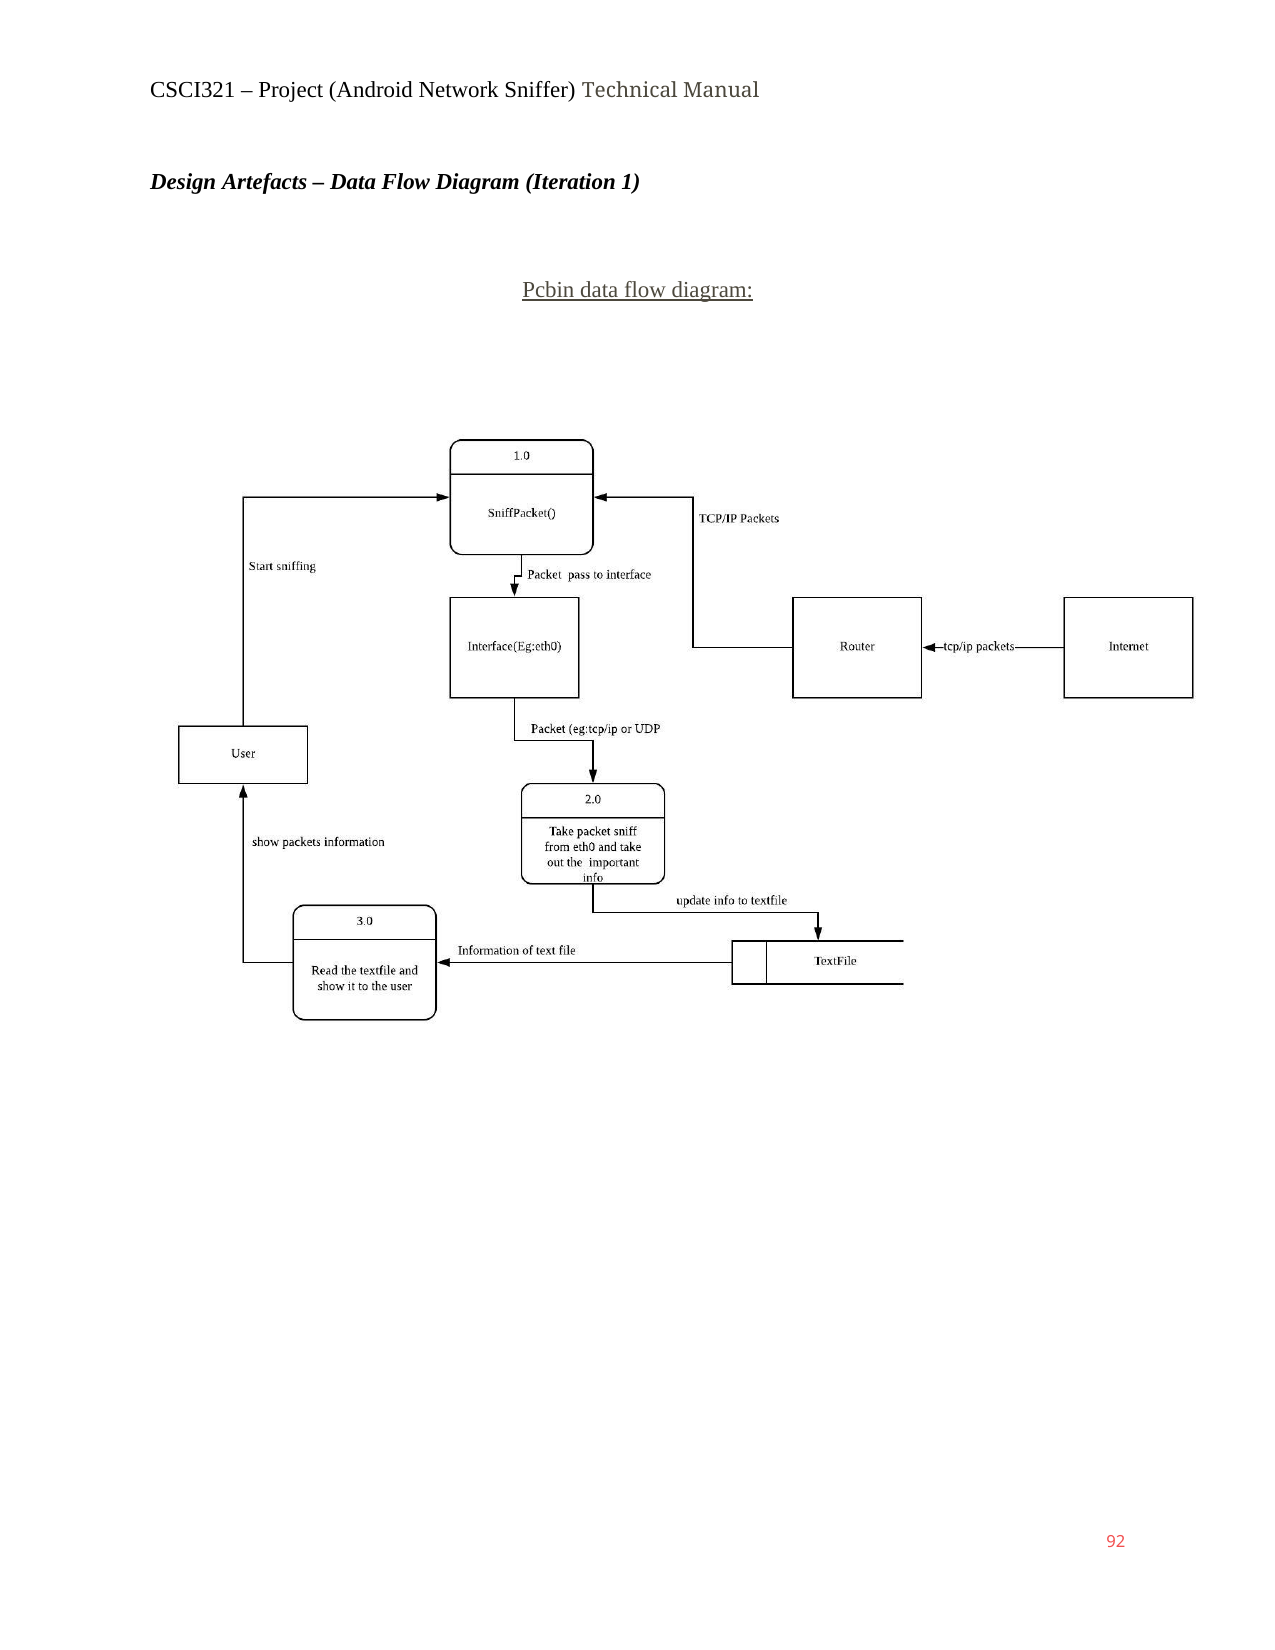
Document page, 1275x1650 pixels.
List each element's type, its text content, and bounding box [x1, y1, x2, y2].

text Design Artefacts – Data Flow Diagram (Iteration 1) [150, 168, 1125, 194]
picture [150, 412, 1221, 1048]
text Pcbin data flow diagram: [150, 276, 1125, 303]
